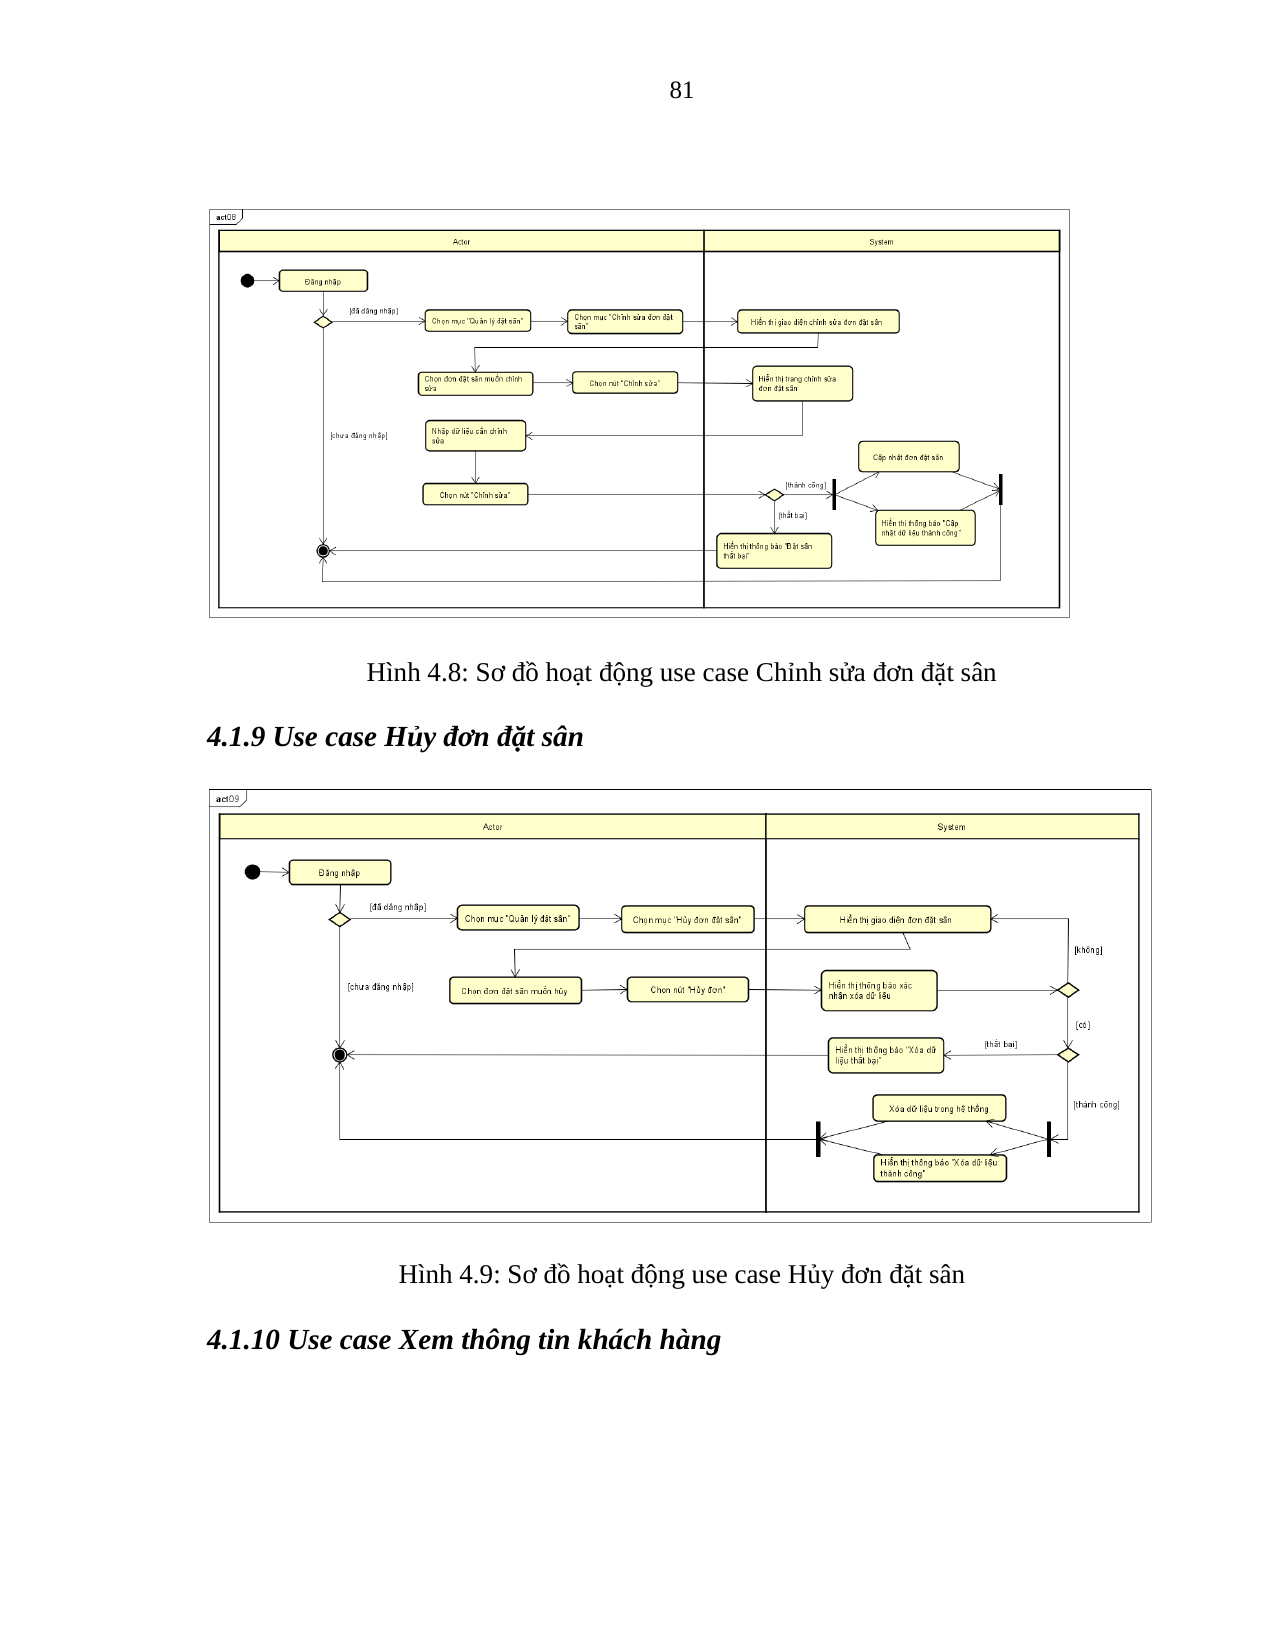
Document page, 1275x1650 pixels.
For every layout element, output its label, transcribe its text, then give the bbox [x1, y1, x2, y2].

picture [206, 206, 1073, 625]
picture [206, 786, 1157, 1228]
text 4.1.9 Use case Hủy đơn đặt sân [207, 719, 1157, 752]
text Hình 4.9: Sơ đồ hoạt động use case Hủy đơn đặt sân [207, 1259, 1157, 1290]
text 4.1.10 Use case Xem thông tin khách hàng [207, 1322, 1157, 1356]
text Hình 4.8: Sơ đồ hoạt động use case Chỉnh sửa đơn đặt sân [207, 656, 1157, 687]
